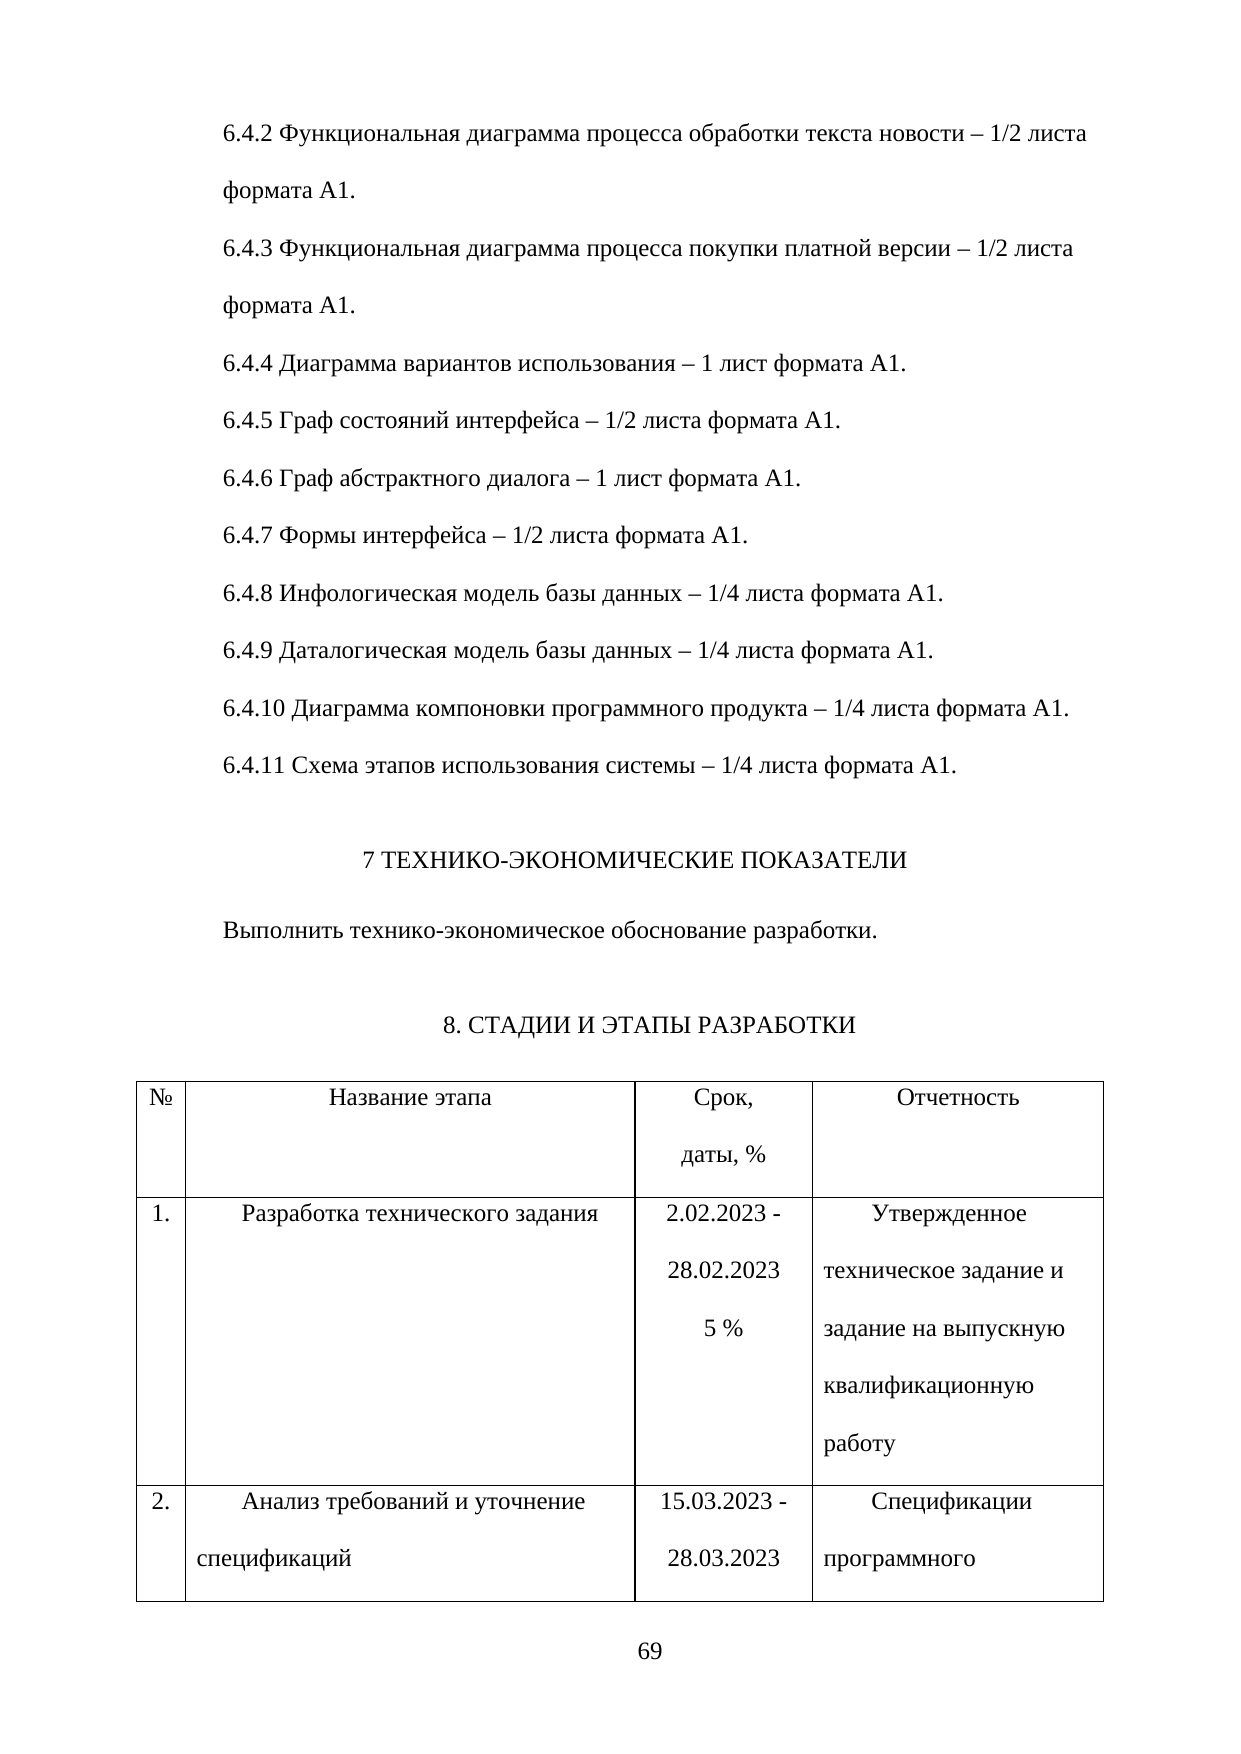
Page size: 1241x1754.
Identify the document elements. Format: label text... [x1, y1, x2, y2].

table_cell 2.02.2023 -28.02.2023 5 % [636, 1198, 812, 1485]
table_header Название этапа [186, 1082, 634, 1197]
table_cell 15.03.2023 - 28.03.2023 5% [636, 1486, 812, 1601]
table_cell Утвержденное техническое задание и задание на выпускную квалификационную работу [813, 1198, 1103, 1485]
text 6.4.11 Схема этапов использования системы – 1/4 листа формата А1. [148, 751, 1152, 779]
text 6.4.10 Диаграмма компоновки программного продукта – 1/4 листа формата А1. [223, 693, 1152, 722]
table_header Срок, даты, % [636, 1082, 812, 1197]
table_cell Разработка технического задания [186, 1198, 634, 1485]
text 6.4.9 Даталогическая модель базы данных – 1/4 листа формата А1. [223, 636, 1152, 664]
text Выполнить технико-экономическое обоснование разработки. [148, 916, 1152, 944]
text 6.4.7 Формы интерфейса – 1/2 листа формата А1. [223, 521, 1152, 549]
text 6.4.3 Функциональная диаграмма процесса покупки платной версии – 1/2 листа формата А1. [223, 233, 1152, 319]
table_cell 1. [137, 1198, 185, 1485]
text 6.4.8 Инфологическая модель базы данных – 1/4 листа формата А1. [223, 578, 1152, 607]
text 6.4.2 Функциональная диаграмма процесса обработки текста новости – 1/2 листа формата А1. [223, 118, 1152, 204]
table_cell Спецификации программного обеспечения. [813, 1486, 1103, 1601]
text 6.4.5 Граф состояний интерфейса – 1/2 листа формата А1. [223, 406, 1152, 434]
text 7 Технико-экономические показатели [148, 846, 1152, 874]
table_cell 2. [137, 1486, 185, 1601]
text 6.4.4 Диаграмма вариантов использования – 1 лист формата А1. [223, 348, 1152, 377]
table_header № [137, 1082, 185, 1197]
text 8. Стадии и этапы разработки [148, 1011, 1152, 1039]
table_header Отчетность [813, 1082, 1103, 1197]
text 6.4.6 Граф абстрактного диалога – 1 лист формата А1. [223, 463, 1152, 492]
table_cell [186, 1486, 634, 1601]
